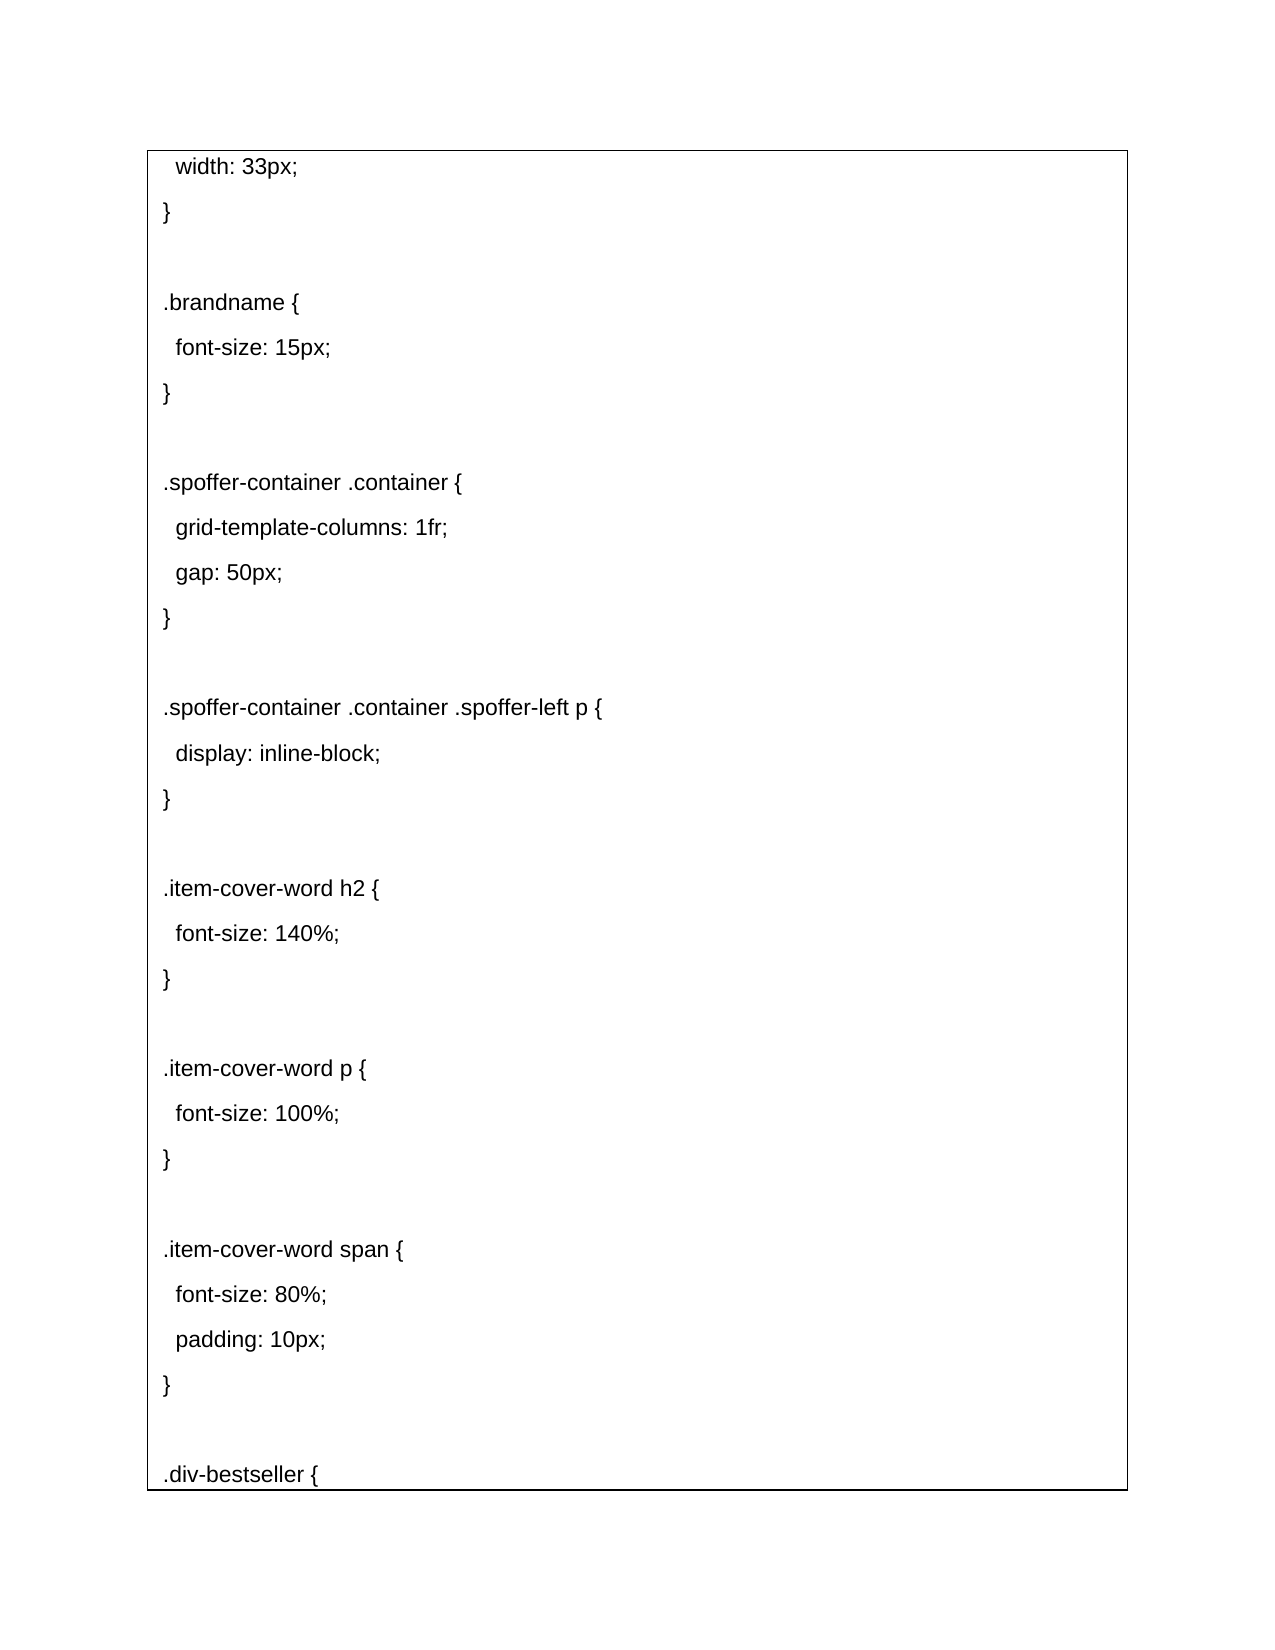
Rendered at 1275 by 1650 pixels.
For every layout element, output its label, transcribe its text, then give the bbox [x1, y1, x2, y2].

text .spoffer-container .container .spoffer-left p { [148, 691, 1127, 721]
text .brandname { [148, 285, 1127, 315]
text font-size: 100%; [148, 1097, 1127, 1127]
text } [148, 781, 1127, 811]
text } [148, 962, 1127, 991]
text font-size: 80%; [148, 1278, 1127, 1307]
text .div-bestseller { [148, 1458, 1127, 1489]
text .spoffer-container .container { [148, 466, 1127, 495]
text grid-template-columns: 1fr; [148, 511, 1127, 540]
text } [148, 195, 1127, 224]
text font-size: 15px; [148, 330, 1127, 360]
text display: inline-block; [148, 736, 1127, 766]
text } [148, 376, 1127, 405]
text .item-cover-word span { [148, 1232, 1127, 1262]
text } [148, 1368, 1127, 1397]
text gap: 50px; [148, 556, 1127, 585]
text font-size: 140%; [148, 917, 1127, 946]
text } [148, 1142, 1127, 1172]
text padding: 10px; [148, 1323, 1127, 1352]
text .item-cover-word h2 { [148, 872, 1127, 901]
text width: 33px; [148, 151, 1127, 179]
text } [148, 601, 1127, 631]
text .item-cover-word p { [148, 1052, 1127, 1082]
